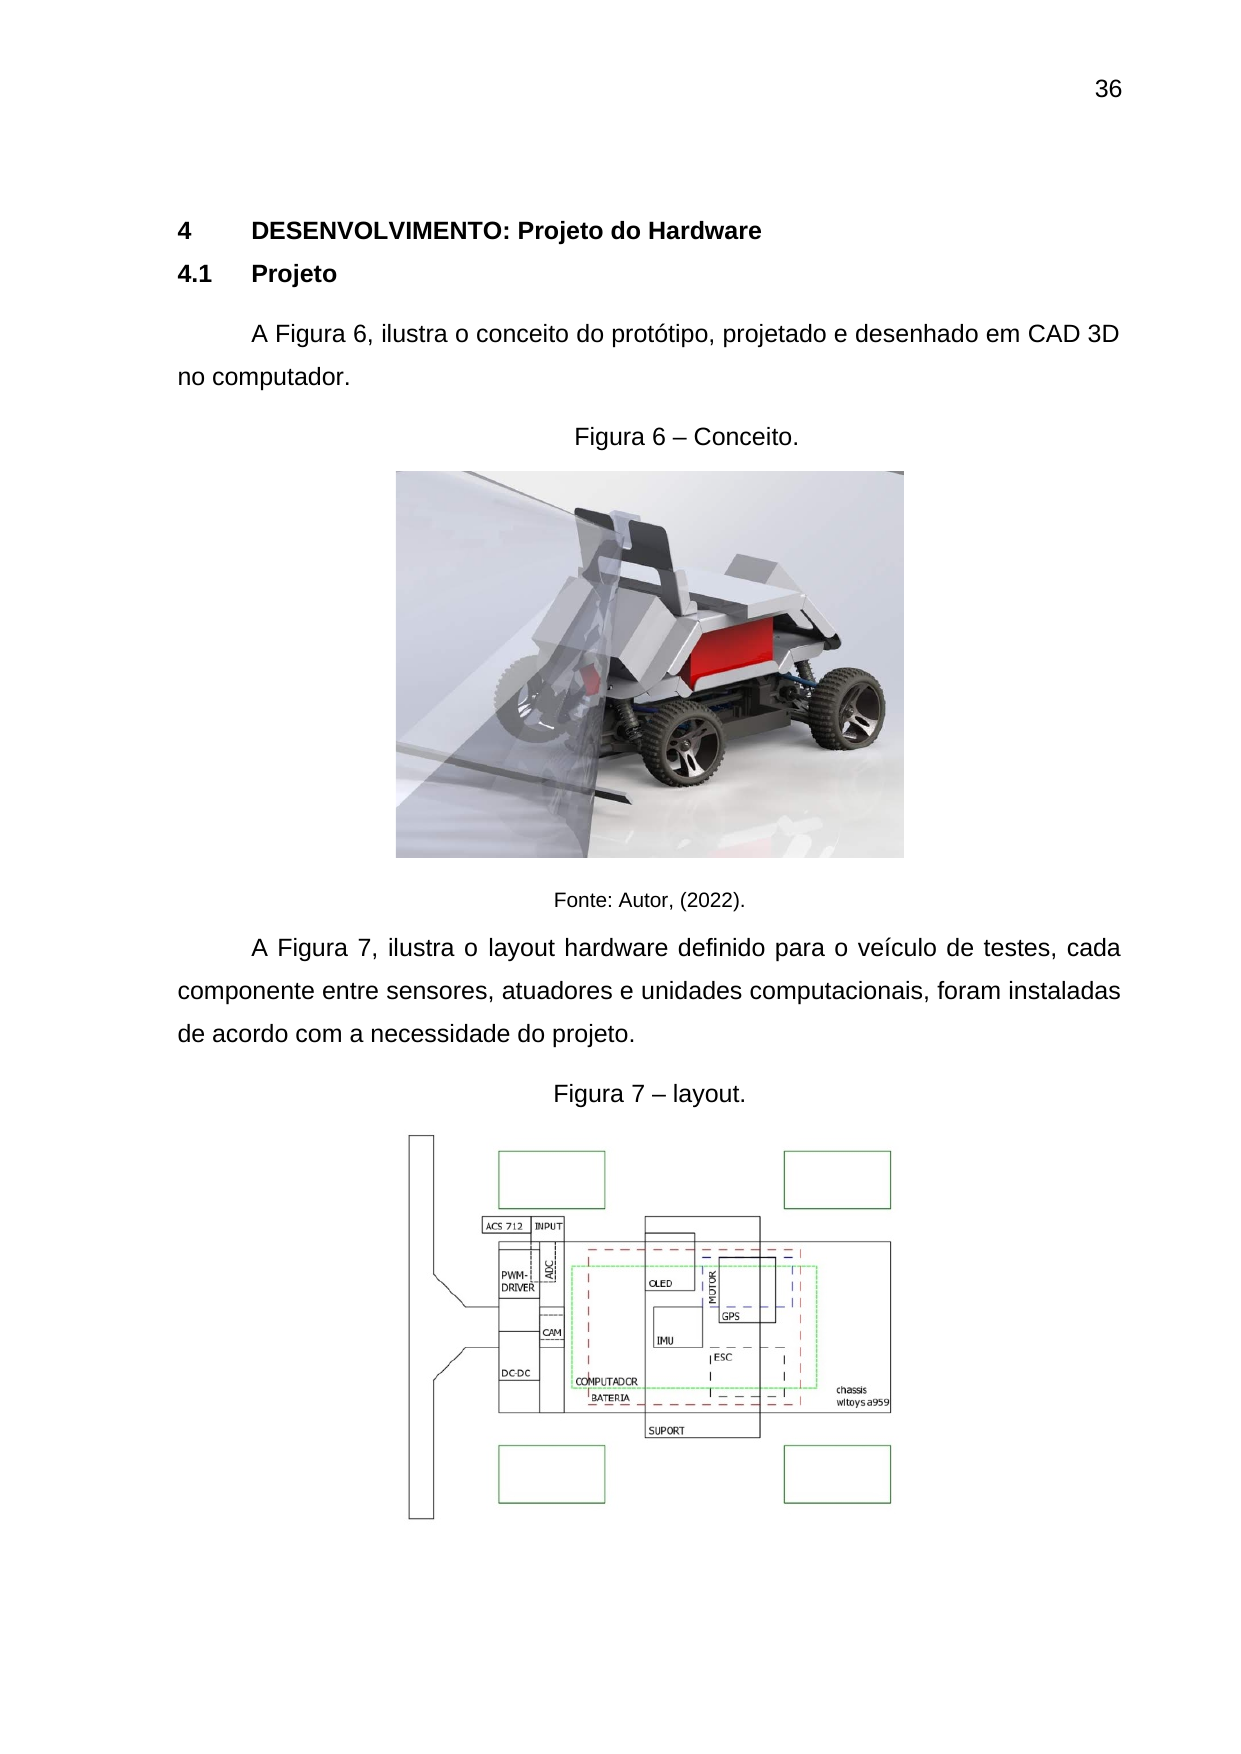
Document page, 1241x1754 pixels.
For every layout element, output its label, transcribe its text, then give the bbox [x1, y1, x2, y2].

text Figura 7 – layout. [177, 1079, 1122, 1108]
text A Figura 6, ilustra o conceito do protótipo, projetado e desenhado em CAD 3D no computador. [177, 319, 1122, 391]
text Fonte: Autor, (2022). [177, 888, 1122, 912]
text Figura 6 – Conceito. [177, 422, 1122, 451]
text Projeto [177, 259, 1122, 288]
picture [395, 471, 904, 858]
text A Figura 7, ilustra o layout hardware definido para o veículo de testes, cada componente entre sensores, atuadores e unidades computacionais, foram instaladas de acordo com a necessidade do projeto. [177, 933, 1122, 1048]
subtitle DESENVOLVIMENTO: Projeto do Hardware [177, 216, 1122, 245]
picture [401, 1128, 899, 1528]
